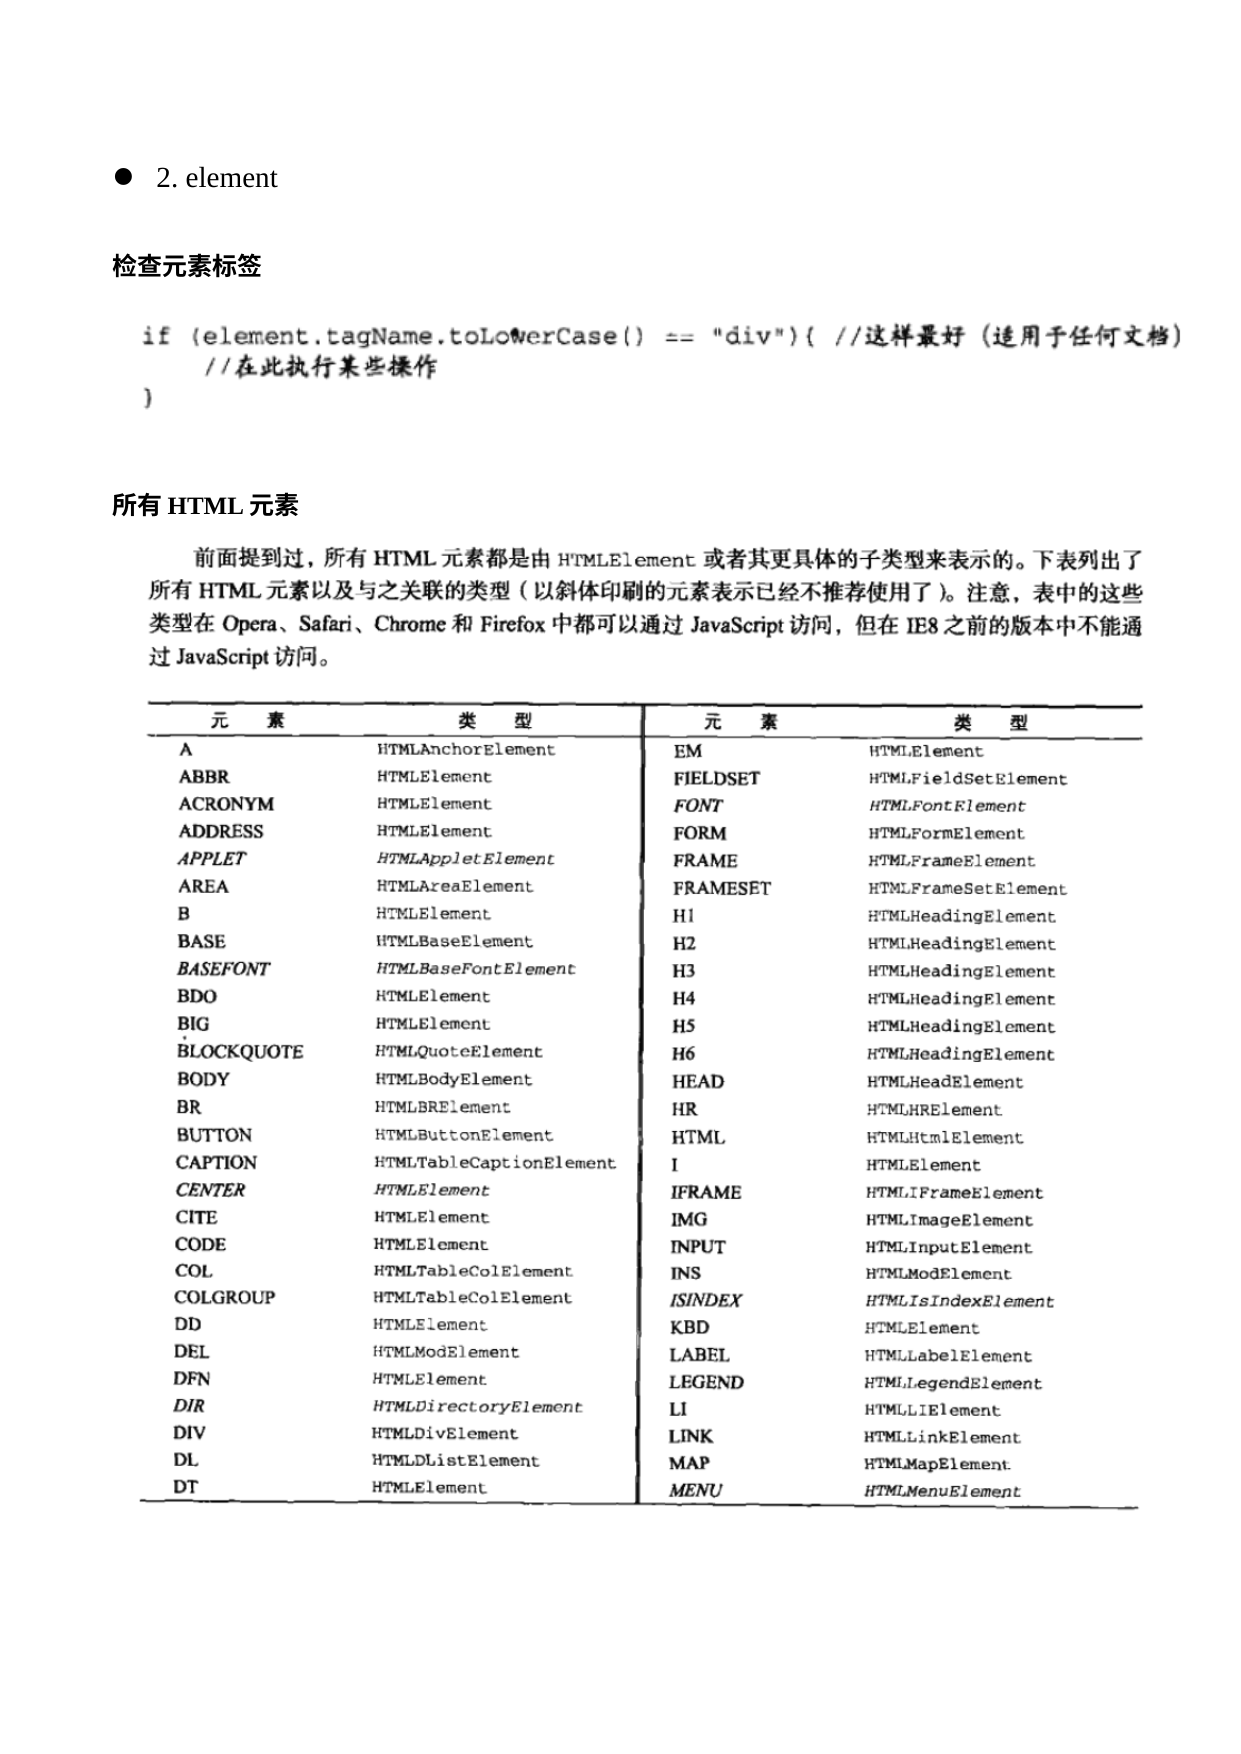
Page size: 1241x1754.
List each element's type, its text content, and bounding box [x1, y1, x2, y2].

picture [112, 538, 1157, 1526]
text 检查元素标签 [112, 231, 1128, 298]
text 所有HTML元素 [112, 470, 1128, 538]
picture [112, 298, 1203, 422]
subtitle 2. element [112, 159, 1128, 194]
